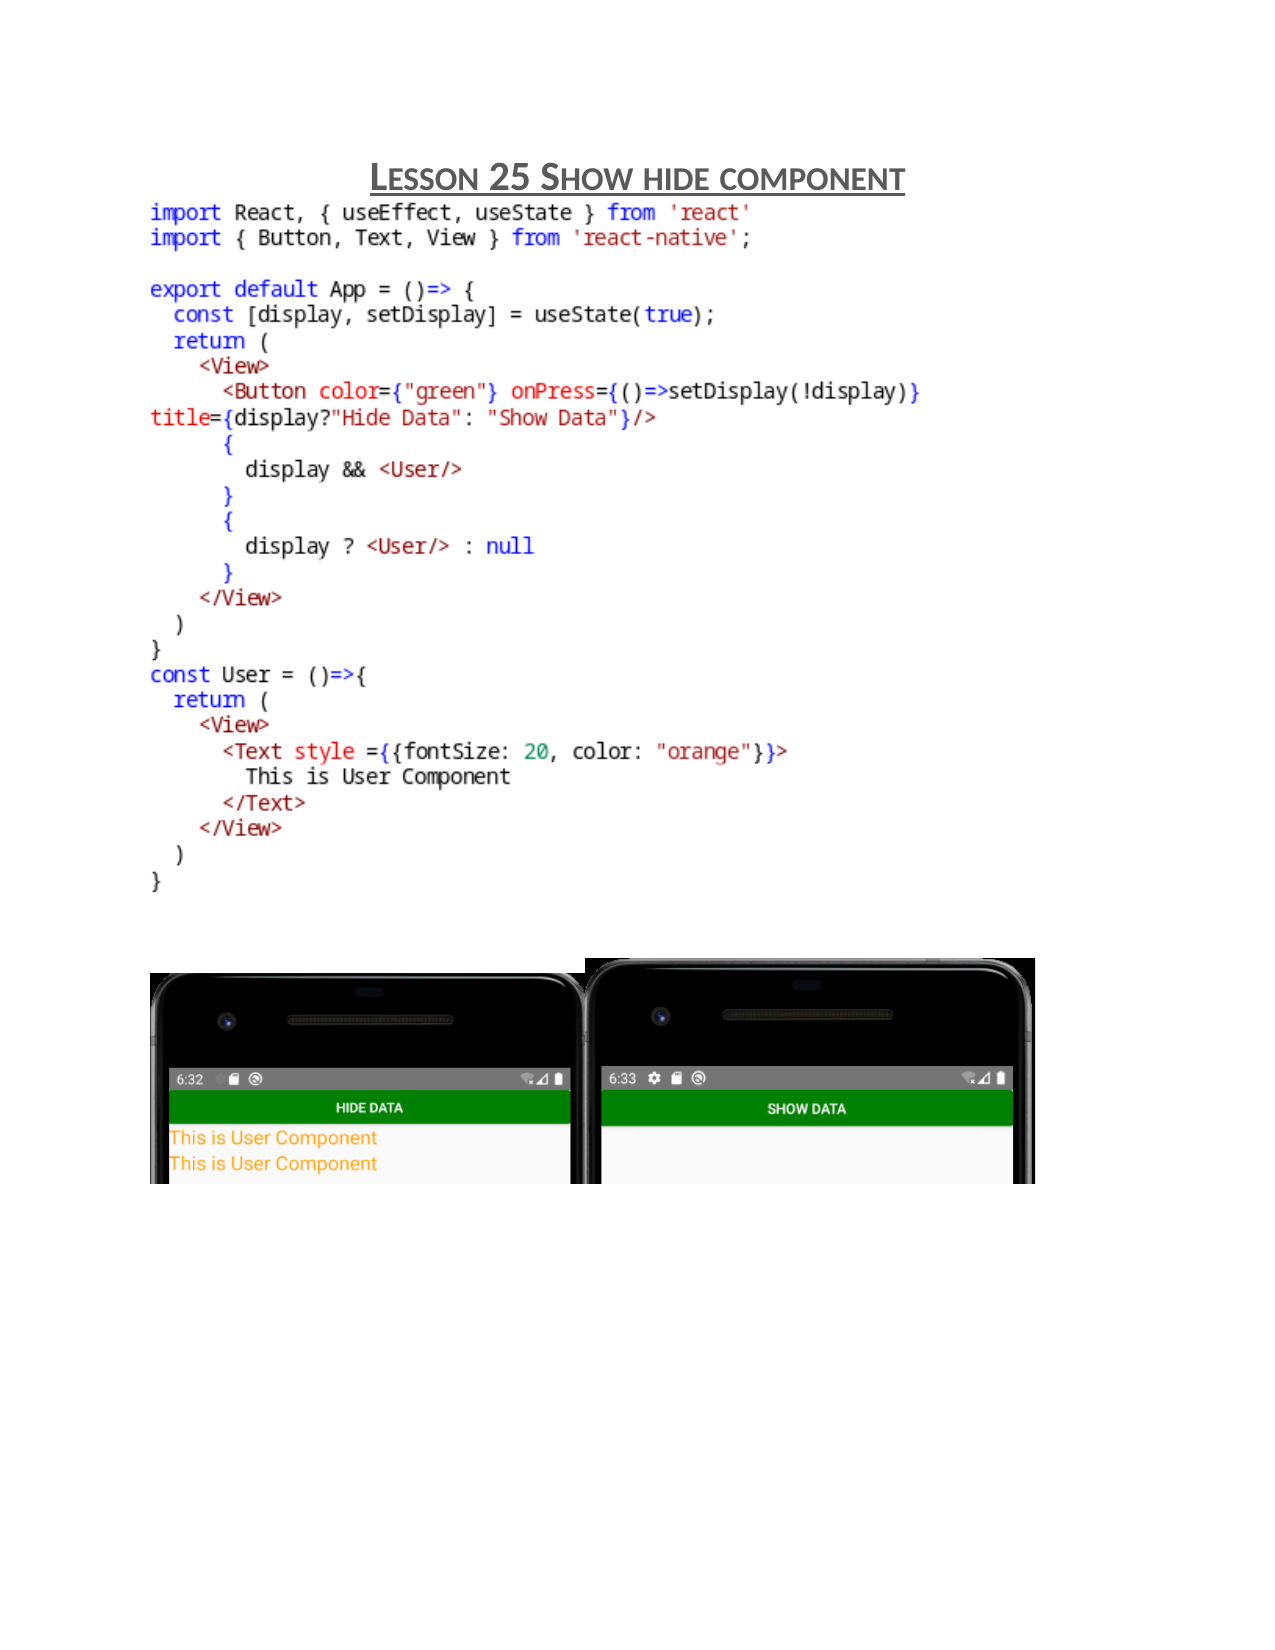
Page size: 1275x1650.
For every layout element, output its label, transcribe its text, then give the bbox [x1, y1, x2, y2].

text Lesson 25 Show hide component [150, 150, 1125, 200]
picture [150, 958, 1035, 1184]
